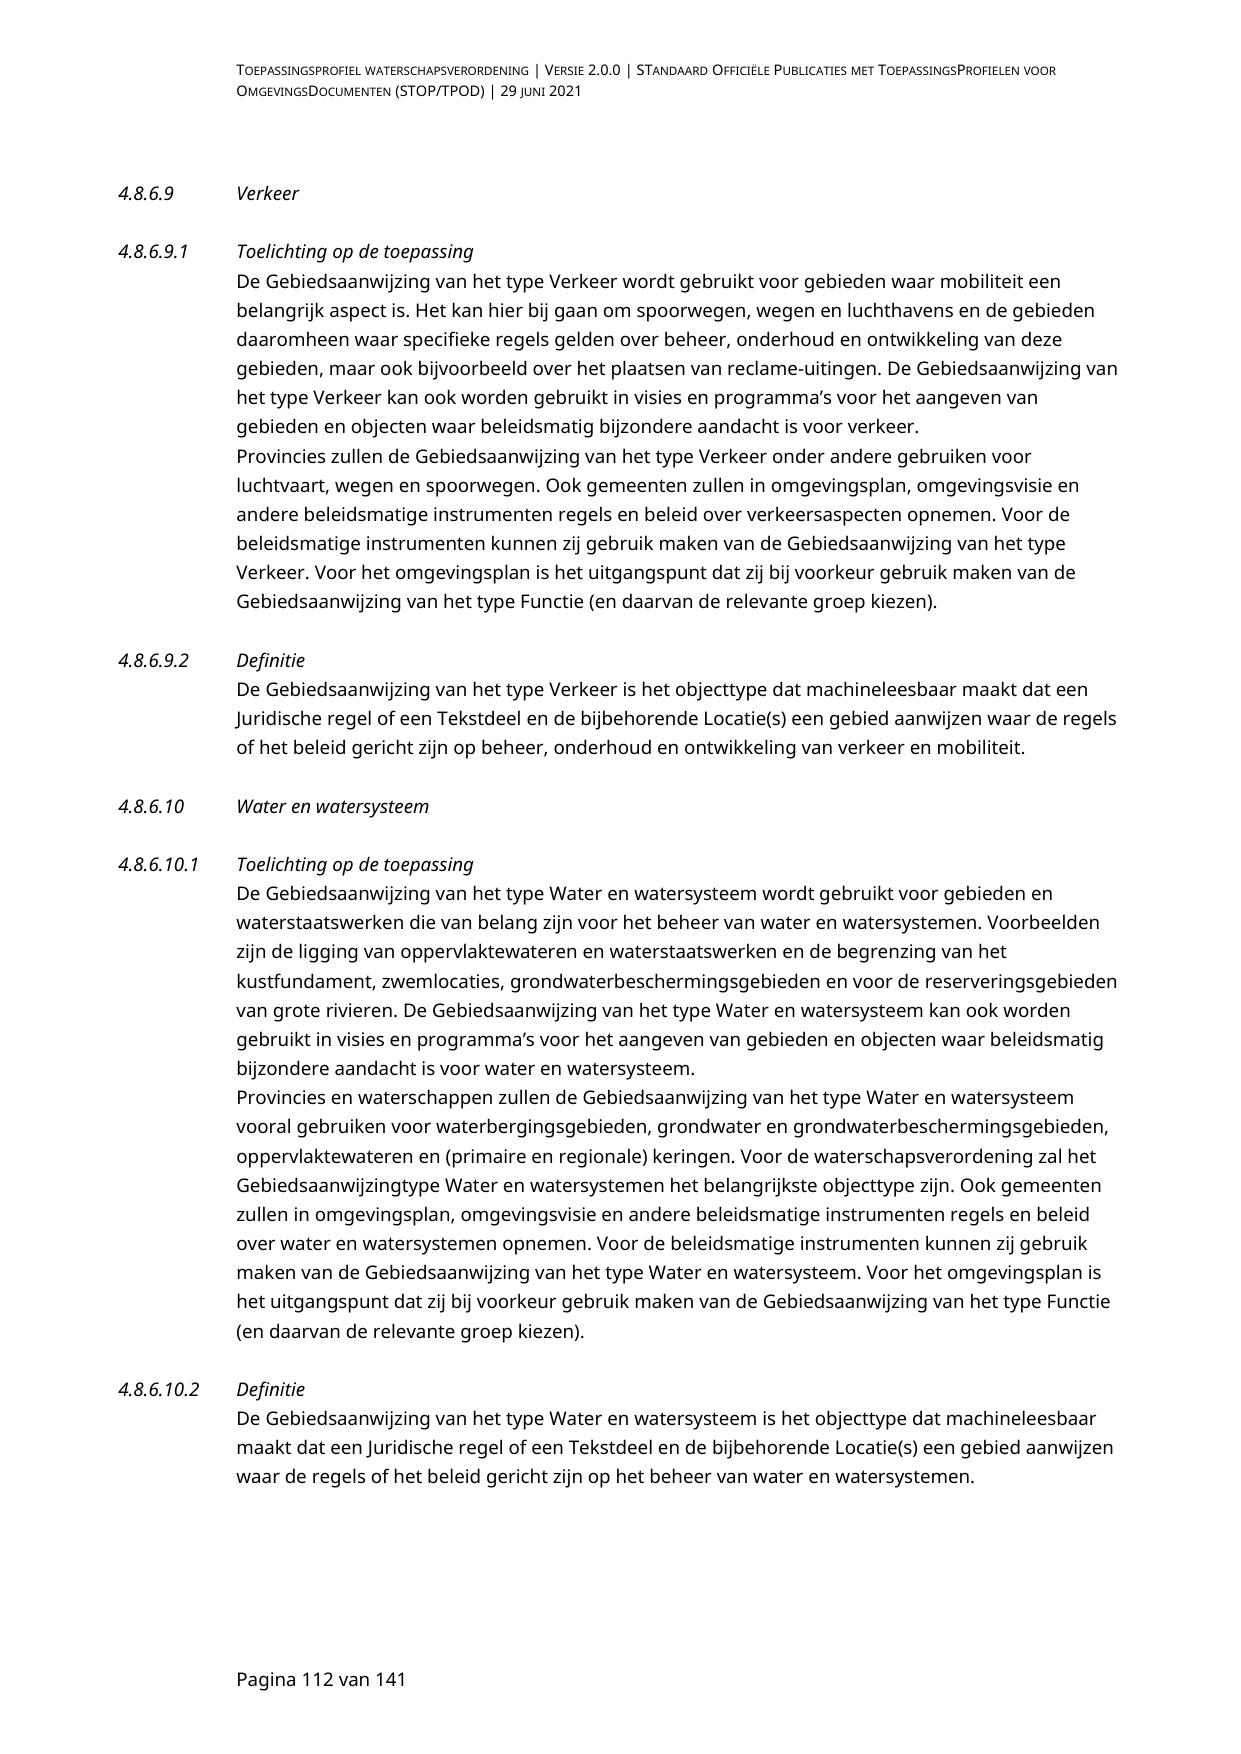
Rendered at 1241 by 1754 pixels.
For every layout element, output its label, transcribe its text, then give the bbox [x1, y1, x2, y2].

text Provincies en waterschappen zullen de Gebiedsaanwijzing van het type Water en watersysteem vooral gebruiken voor waterbergingsgebieden, grondwater en grondwaterbeschermingsgebieden, oppervlaktewateren en (primaire en regionale) keringen. Voor de waterschapsverordening zal het Gebiedsaanwijzingtype Water en watersystemen het belangrijkste objecttype zijn. Ook gemeenten zullen in omgevingsplan, omgevingsvisie en andere beleidsmatige instrumenten regels en beleid over water en watersystemen opnemen. Voor de beleidsmatige instrumenten kunnen zij gebruik maken van de Gebiedsaanwijzing van het type Water en watersysteem. Voor het omgevingsplan is het uitgangspunt dat zij bij voorkeur gebruik maken van de Gebiedsaanwijzing van het type Functie (en daarvan de relevante groep kiezen). [236, 1081, 1122, 1344]
text De Gebiedsaanwijzing van het type Verkeer wordt gebruikt voor gebieden waar mobiliteit een belangrijk aspect is. Het kan hier bij gaan om spoorwegen, wegen en luchthavens en de gebieden daaromheen waar specifieke regels gelden over beheer, onderhoud en ontwikkeling van deze gebieden, maar ook bijvoorbeeld over het plaatsen van reclame-uitingen. De Gebiedsaanwijzing van het type Verkeer kan ook worden gebruikt in visies en programma’s voor het aangeven van gebieden en objecten waar beleidsmatig bijzondere aandacht is voor verkeer. [236, 265, 1122, 440]
subtitle Definitie [118, 644, 1122, 673]
text Provincies zullen de Gebiedsaanwijzing van het type Verkeer onder andere gebruiken voor luchtvaart, wegen en spoorwegen. Ook gemeenten zullen in omgevingsplan, omgevingsvisie en andere beleidsmatige instrumenten regels en beleid over verkeersaspecten opnemen. Voor de beleidsmatige instrumenten kunnen zij gebruik maken van de Gebiedsaanwijzing van het type Verkeer. Voor het omgevingsplan is het uitgangspunt dat zij bij voorkeur gebruik maken van de Gebiedsaanwijzing van het type Functie (en daarvan de relevante groep kiezen). [236, 440, 1122, 615]
text De Gebiedsaanwijzing van het type Water en watersysteem wordt gebruikt voor gebieden en waterstaatswerken die van belang zijn voor het beheer van water en watersystemen. Voorbeelden zijn de ligging van oppervlaktewateren en waterstaatswerken en de begrenzing van het kustfundament, zwemlocaties, grondwaterbeschermingsgebieden en voor de reserveringsgebieden van grote rivieren. De Gebiedsaanwijzing van het type Water en watersysteem kan ook worden gebruikt in visies en programma’s voor het aangeven van gebieden en objecten waar beleidsmatig bijzondere aandacht is voor water en watersysteem. [236, 877, 1122, 1081]
subtitle Toelichting op de toepassing [118, 848, 1122, 877]
subtitle Water en watersysteem [118, 790, 1122, 819]
text De Gebiedsaanwijzing van het type Verkeer is het objecttype dat machineleesbaar maakt dat een Juridische regel of een Tekstdeel en de bijbehorende Locatie(s) een gebied aanwijzen waar de regels of het beleid gericht zijn op beheer, onderhoud en ontwikkeling van verkeer en mobiliteit. [236, 673, 1122, 761]
subtitle Verkeer [118, 177, 1122, 206]
text De Gebiedsaanwijzing van het type Water en watersysteem is het objecttype dat machineleesbaar maakt dat een Juridische regel of een Tekstdeel en de bijbehorende Locatie(s) een gebied aanwijzen waar de regels of het beleid gericht zijn op het beheer van water en watersystemen. [236, 1402, 1122, 1490]
subtitle Toelichting op de toepassing [118, 236, 1122, 265]
subtitle Definitie [118, 1373, 1122, 1402]
